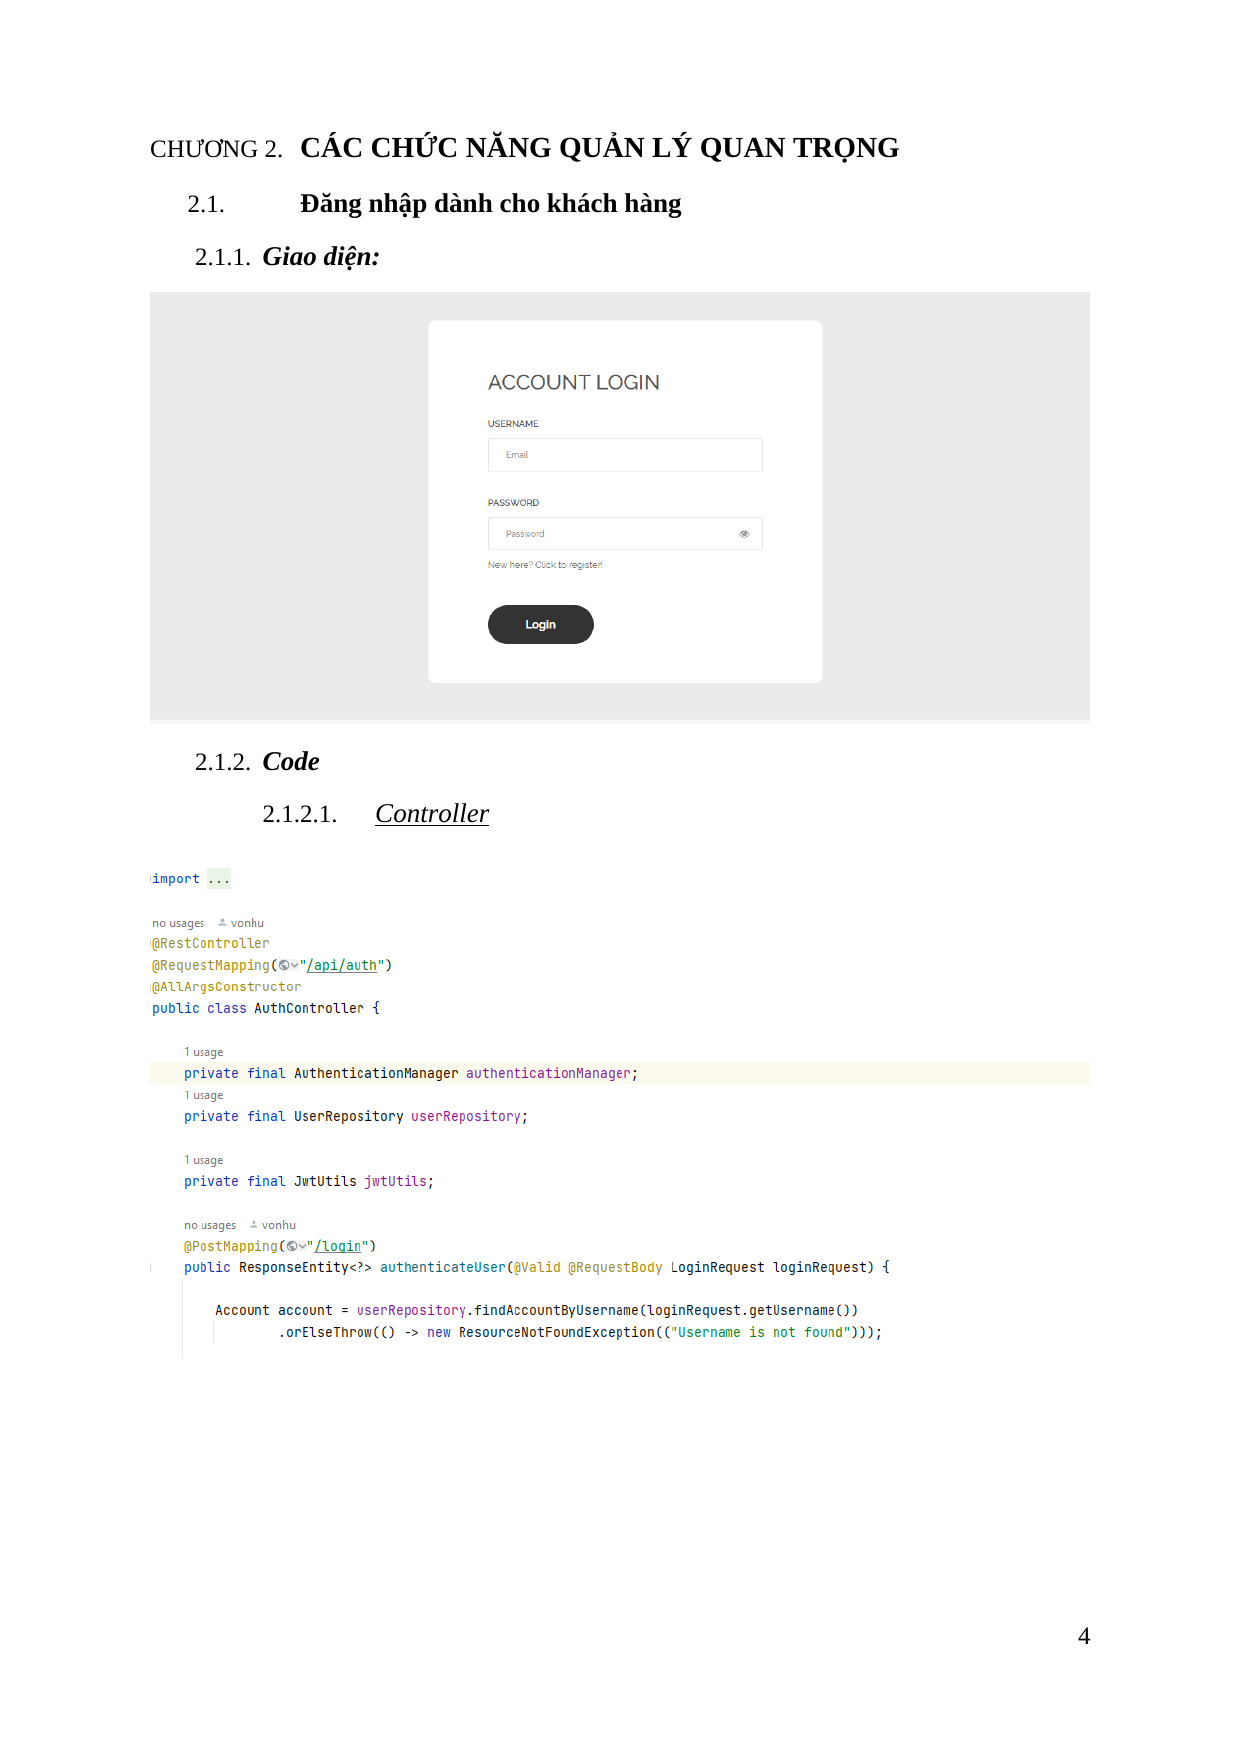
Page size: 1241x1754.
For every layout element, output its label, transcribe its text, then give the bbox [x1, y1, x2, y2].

picture [150, 292, 1091, 724]
list Đăng nhập dành cho khách hàng [187, 187, 1090, 218]
picture [150, 850, 1091, 1358]
list Code [195, 745, 1090, 776]
list Giao diện: [195, 239, 1090, 271]
list Controller [262, 798, 1090, 829]
list CÁC CHỨC NĂNG QUẢN LÝ QUAN TRỌNG [150, 131, 1090, 164]
